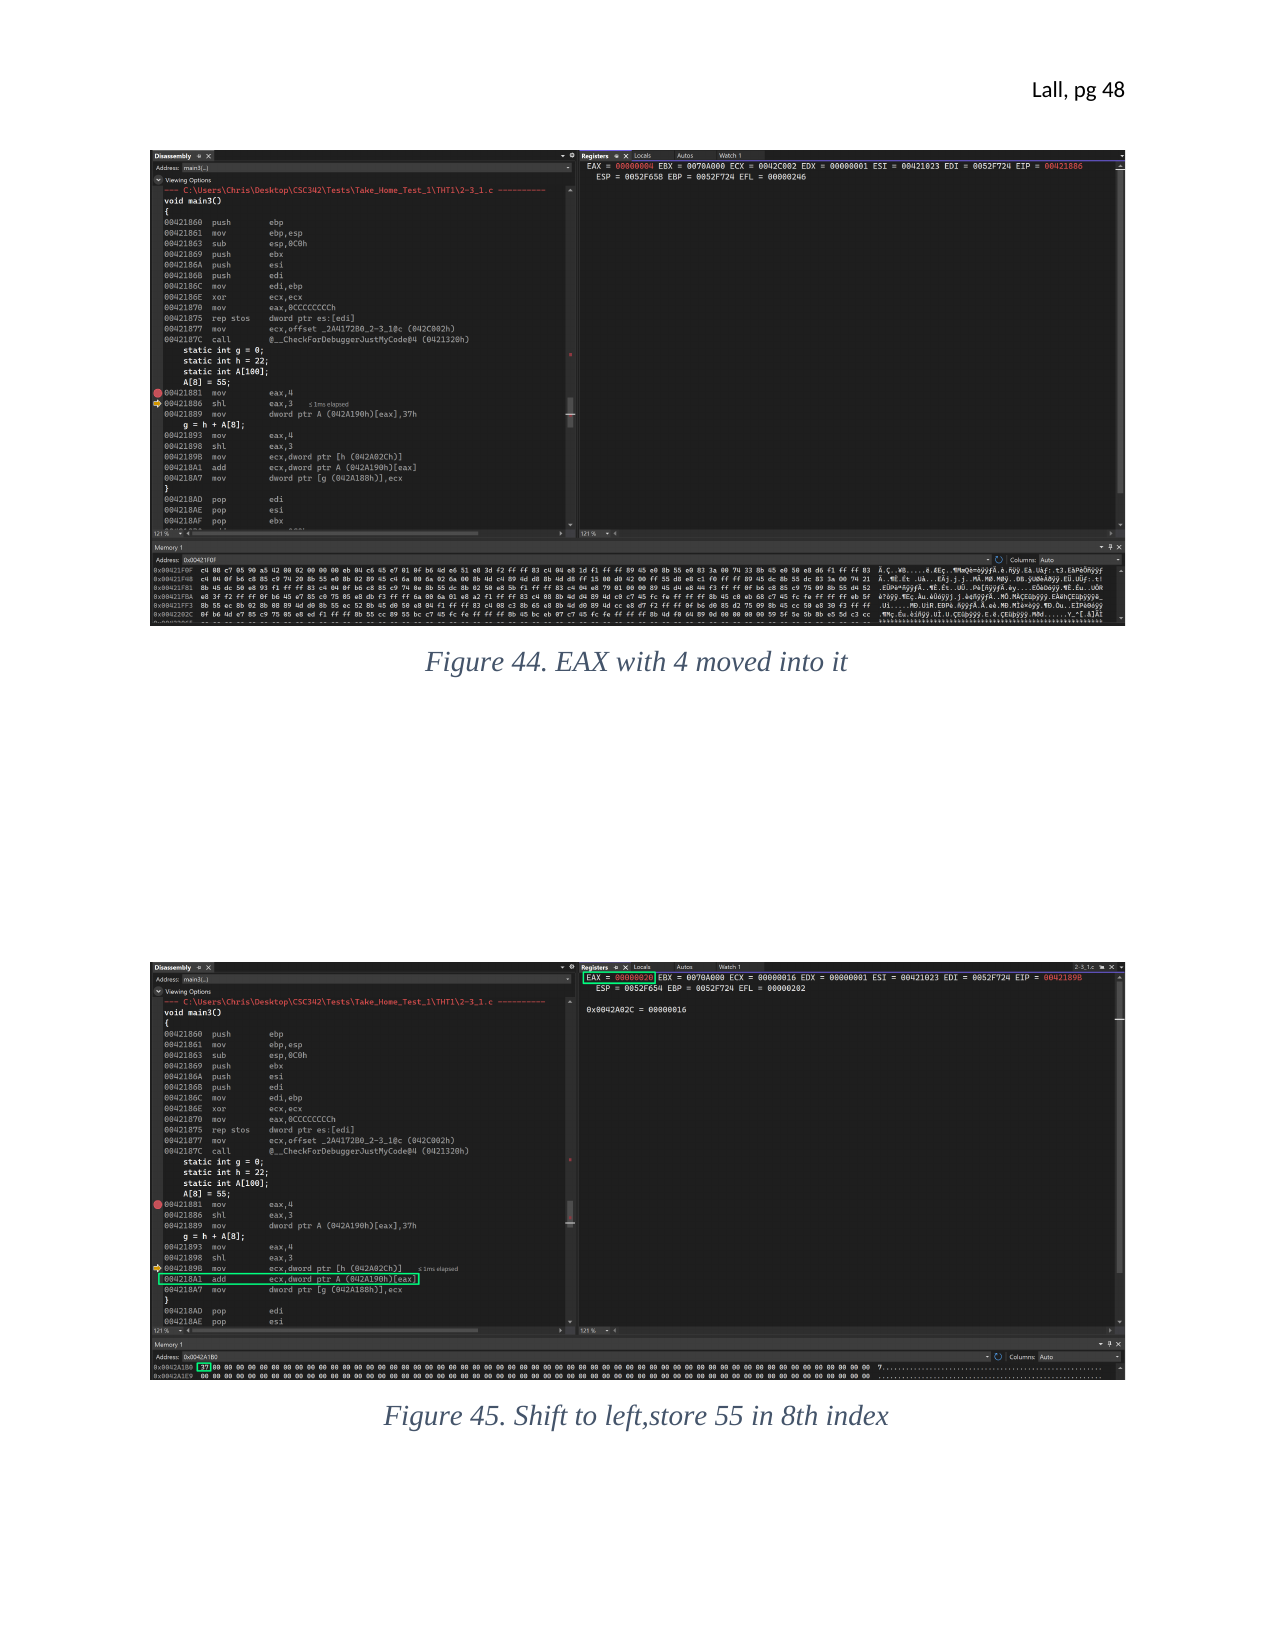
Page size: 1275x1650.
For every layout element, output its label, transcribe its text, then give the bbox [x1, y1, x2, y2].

text Figure 44. EAX with 4 moved into it [150, 644, 1125, 678]
picture [150, 962, 1125, 1380]
text Figure 45. Shift to left,store 55 in 8th index [150, 1398, 1125, 1432]
picture [150, 150, 1125, 626]
